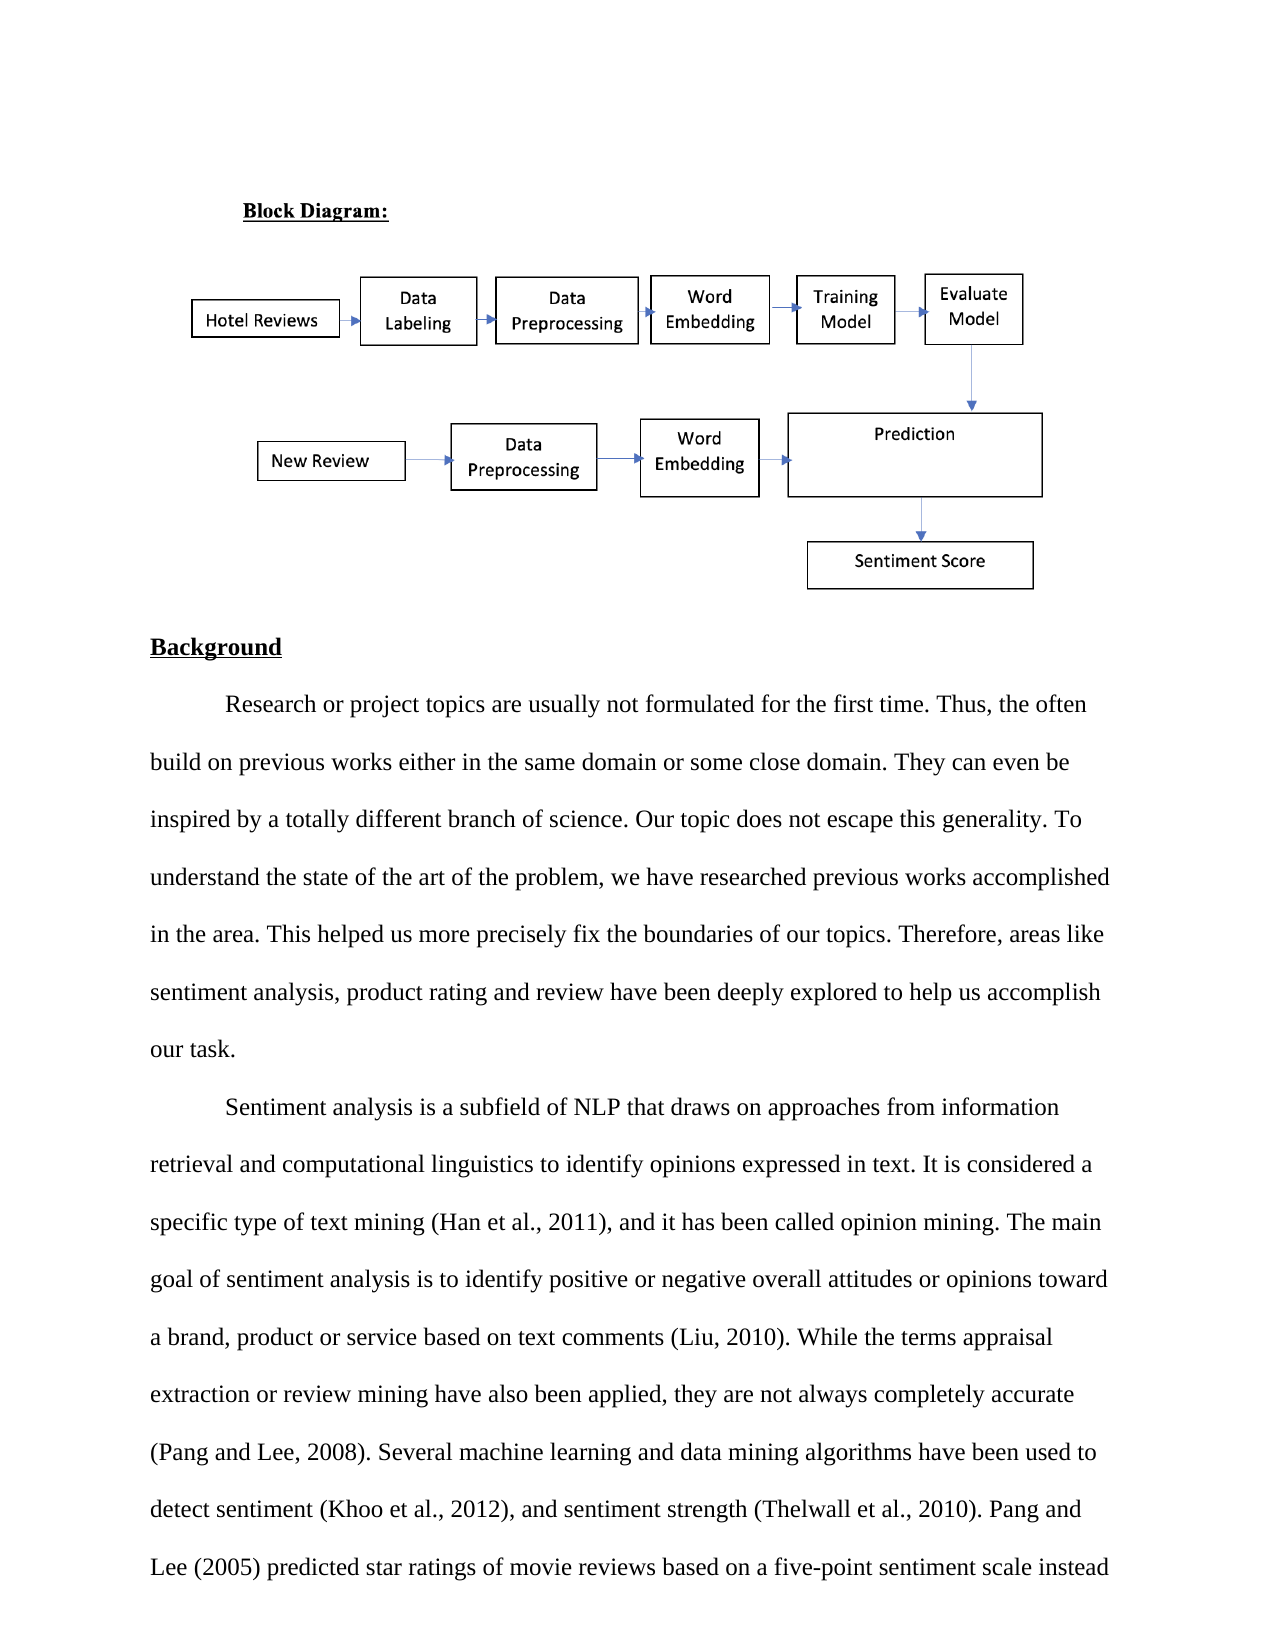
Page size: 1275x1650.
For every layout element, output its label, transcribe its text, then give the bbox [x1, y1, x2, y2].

text Background [150, 632, 1125, 661]
text Research or project topics are usually not formulated for the first time. Thus, the often build on previous works either in the same domain or some close domain. They can even be inspired by a totally different branch of science. Our topic does not escape this generality. To understand the state of the art of the problem, we have researched previous works accomplished in the area. This helped us more precisely fix the boundaries of our topics. Therefore, areas like sentiment analysis, product rating and review have been deeply explored to help us accomplish our task. [150, 689, 1125, 1063]
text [150, 1092, 1125, 1581]
picture [150, 136, 1125, 604]
